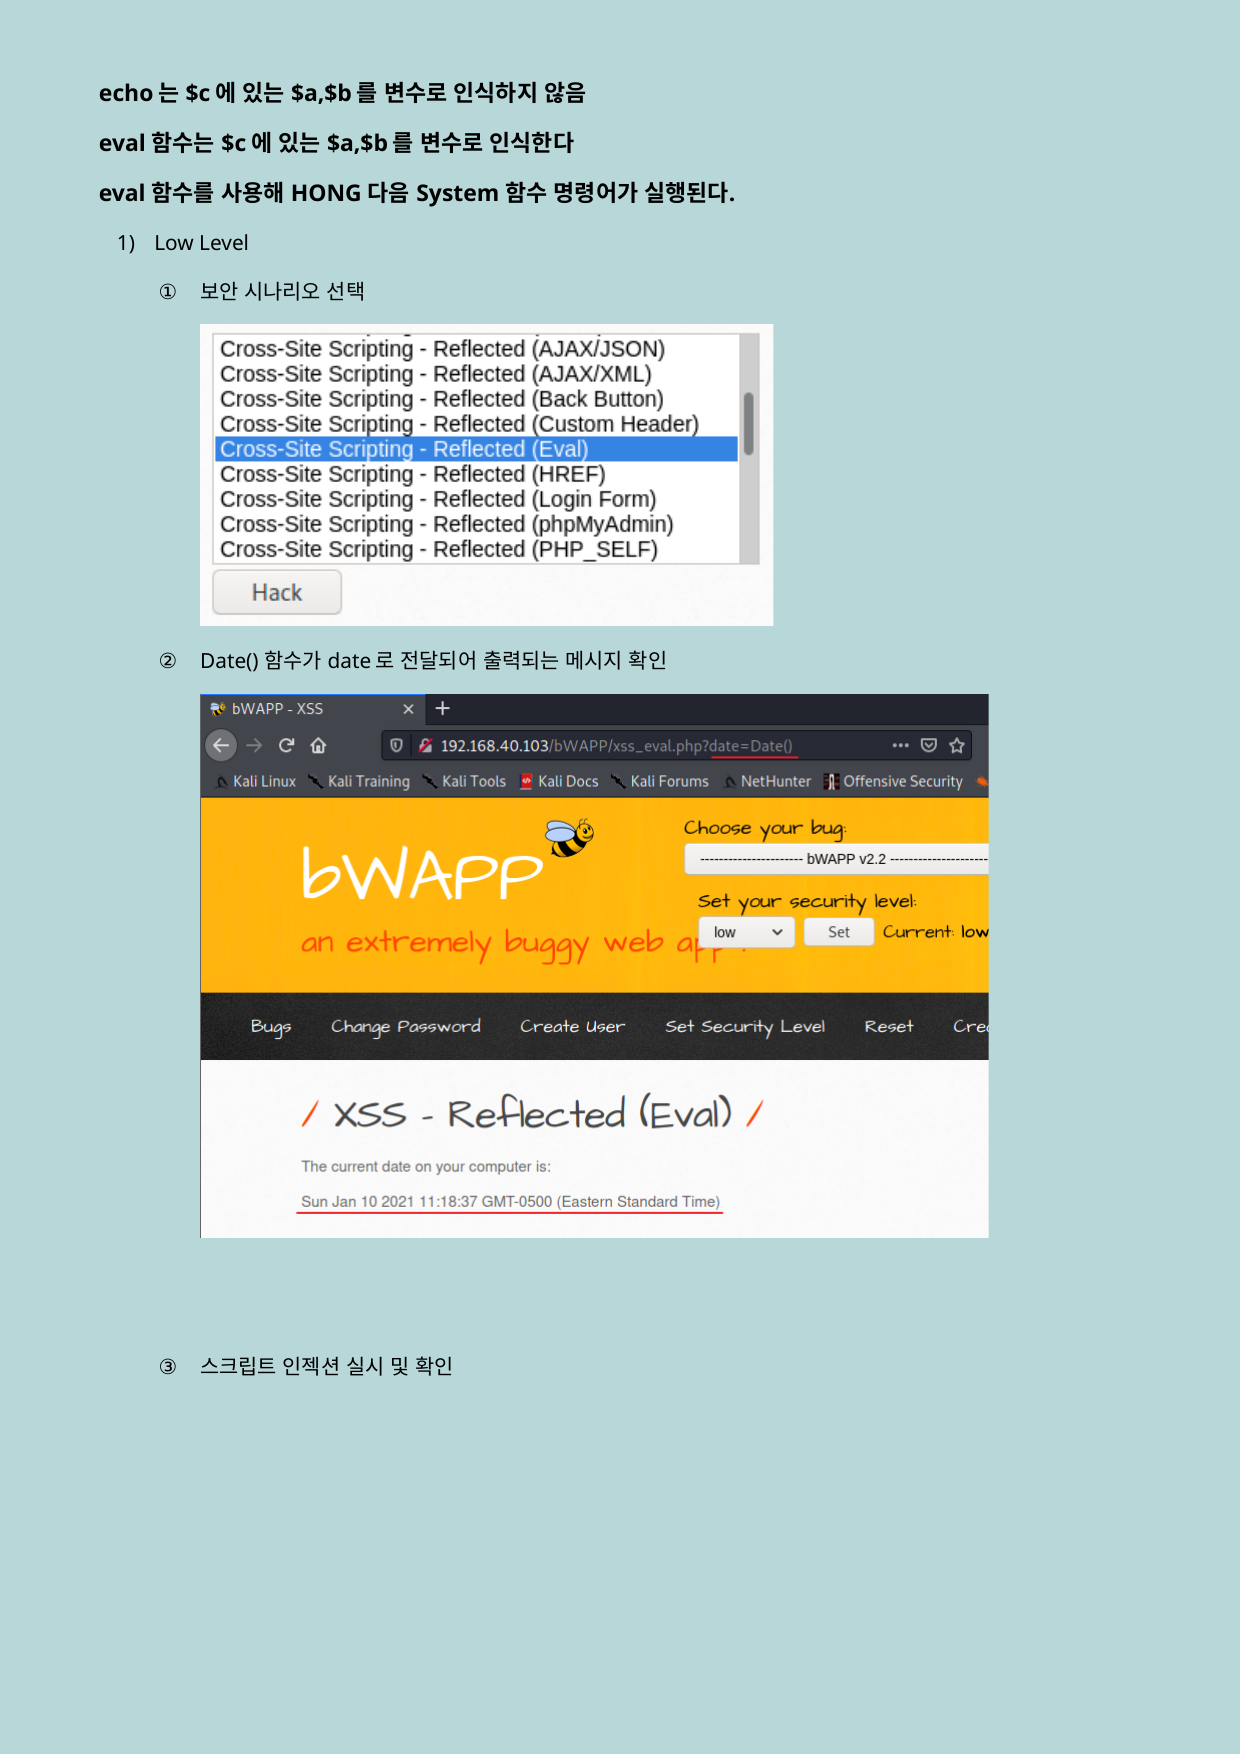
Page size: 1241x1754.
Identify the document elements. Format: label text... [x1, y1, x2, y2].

text eval 함수를 사용해 HONG 다음 System 함수 명령어가 실행된다. [75, 175, 1165, 208]
list Date() 함수가 date로 전달되어 출력되는 메시지 확인 [158, 645, 1165, 675]
list 스크립트 인젝션 실시 및 확인 [158, 1351, 1165, 1381]
picture [200, 324, 774, 626]
picture [200, 694, 989, 1238]
list 보안 시나리오 선택 [158, 275, 1165, 305]
text echo는 $c에 있는 $a,$b를 변수로 인식하지 않음 [75, 75, 1165, 108]
list Low Level [117, 228, 1165, 256]
text eval 함수는 $c에 있는 $a,$b를 변수로 인식한다 [75, 125, 1165, 158]
